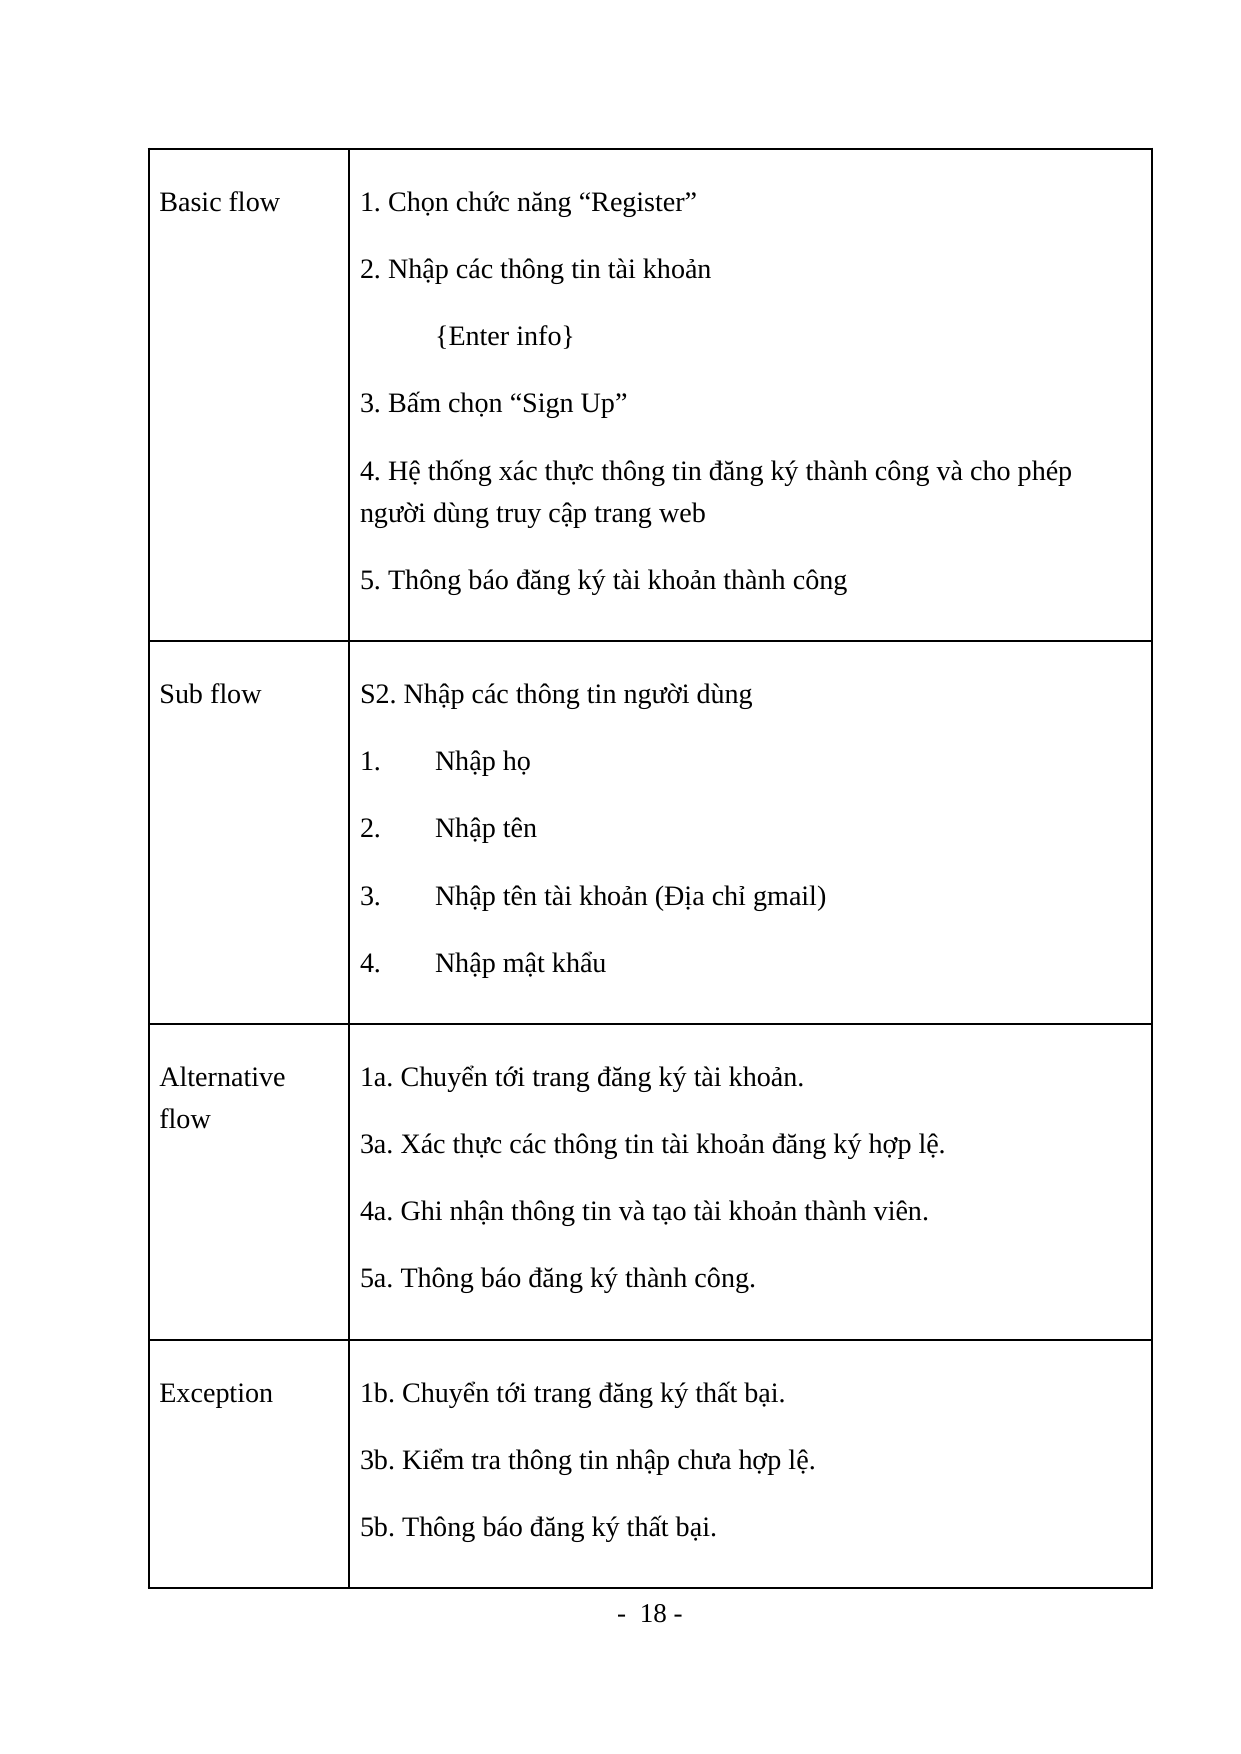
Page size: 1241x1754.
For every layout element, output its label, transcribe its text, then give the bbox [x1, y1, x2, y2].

table_cell 1a. Chuyển tới trang đăng ký tài khoản. 3a. Xác thực các thông tin tài khoản đăng ký hợp lệ. 4a. Ghi nhận thông tin và tạo tài khoản thành viên. 5a. Thông báo đăng ký thành công. [350, 1025, 1151, 1338]
table_cell 1. Chọn chức năng “Register” 2. Nhập các thông tin tài khoản {Enter info} 3. Bấm chọn “Sign Up” 4. Hệ thống xác thực thông tin đăng ký thành công và cho phép người dùng truy cập trang web 5. Thông báo đăng ký tài khoản thành công [350, 150, 1151, 640]
table_cell S2. Nhập các thông tin người dùng 1. Nhập họ 2. Nhập tên 3. Nhập tên tài khoản (Địa chỉ gmail) 4. Nhập mật khẩu [350, 642, 1151, 1023]
table_cell Alternative flow [150, 1025, 348, 1338]
table_cell Sub flow [150, 642, 348, 1023]
table_cell Basic flow [150, 150, 348, 640]
table_cell 1b. Chuyển tới trang đăng ký thất bại. 3b. Kiểm tra thông tin nhập chưa hợp lệ. 5b. Thông báo đăng ký thất bại. [350, 1341, 1151, 1587]
table_cell Exception [150, 1341, 348, 1587]
